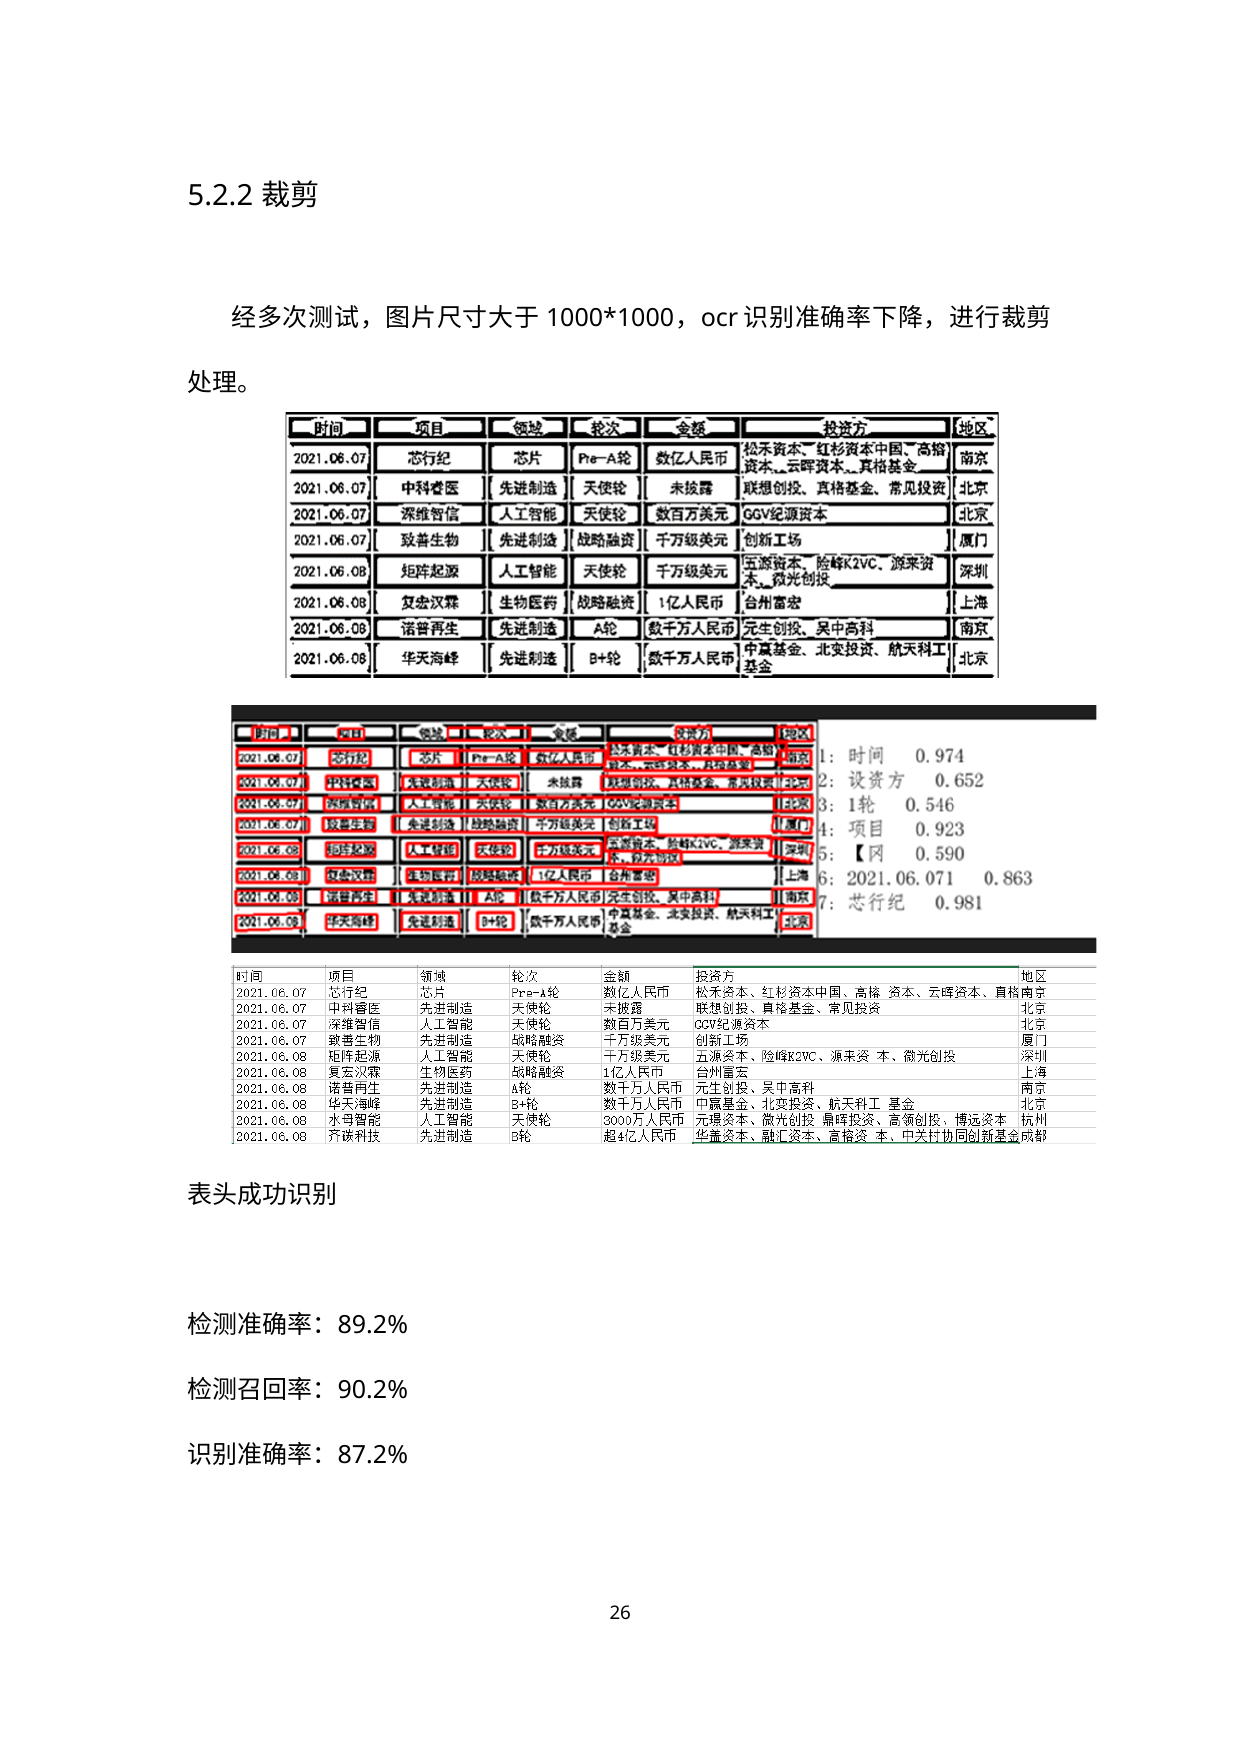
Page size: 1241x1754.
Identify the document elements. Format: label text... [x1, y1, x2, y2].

text 识别准确率：87.2% [187, 1420, 1053, 1485]
text 检测准确率：89.2% [187, 1290, 1053, 1355]
picture [285, 412, 999, 678]
picture [231, 705, 1097, 953]
text 经多次测试，图片尺寸大于1000*1000，ocr识别准确率下降，进行裁剪处理。 [187, 283, 1053, 413]
text 检测召回率：90.2% [187, 1355, 1053, 1420]
text 表头成功识别 [187, 1160, 1053, 1225]
subtitle 5.2.2 裁剪 [187, 160, 1053, 225]
picture [231, 965, 1097, 1144]
